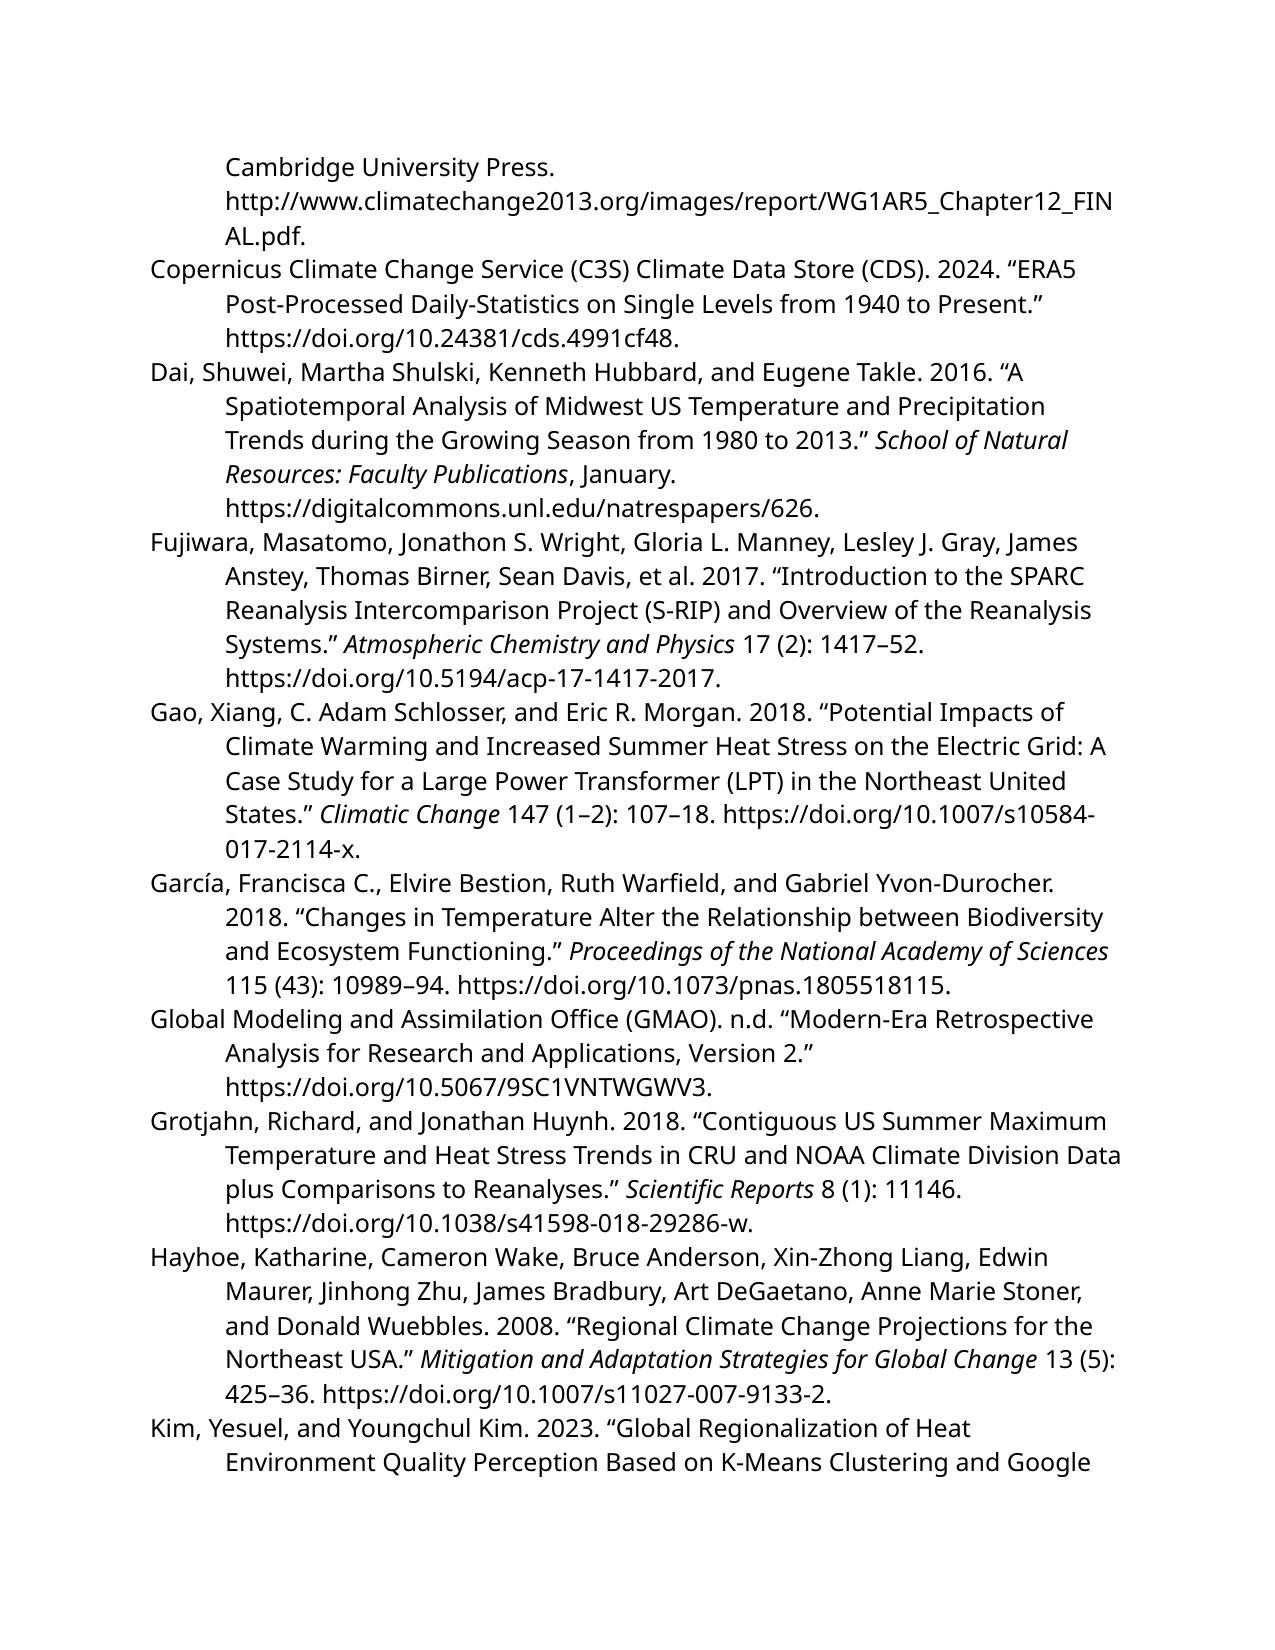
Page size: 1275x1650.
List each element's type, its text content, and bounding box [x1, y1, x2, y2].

text García, Francisca C., Elvire Bestion, Ruth Warfield, and Gabriel Yvon-Durocher. 2018. “Changes in Temperature Alter the Relationship between Biodiversity and Ecosystem Functioning.” Proceedings of the National Academy of Sciences 115 (43): 10989–94. https://doi.org/10.1073/pnas.1805518115. [150, 865, 1125, 1002]
text Dai, Shuwei, Martha Shulski, Kenneth Hubbard, and Eugene Takle. 2016. “A Spatiotemporal Analysis of Midwest US Temperature and Precipitation Trends during the Growing Season from 1980 to 2013.” School of Natural Resources: Faculty Publications, January. https://digitalcommons.unl.edu/natrespapers/626. [150, 354, 1125, 525]
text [150, 150, 1125, 252]
text Global Modeling and Assimilation Office (GMAO). n.d. “Modern-Era Retrospective Analysis for Research and Applications, Version 2.” https://doi.org/10.5067/9SC1VNTWGWV3. [150, 1002, 1125, 1104]
text Gao, Xiang, C. Adam Schlosser, and Eric R. Morgan. 2018. “Potential Impacts of Climate Warming and Increased Summer Heat Stress on the Electric Grid: A Case Study for a Large Power Transformer (LPT) in the Northeast United States.” Climatic Change 147 (1–2): 107–18. https://doi.org/10.1007/s10584-017-2114-x. [150, 695, 1125, 865]
text Hayhoe, Katharine, Cameron Wake, Bruce Anderson, Xin-Zhong Liang, Edwin Maurer, Jinhong Zhu, James Bradbury, Art DeGaetano, Anne Marie Stoner, and Donald Wuebbles. 2008. “Regional Climate Change Projections for the Northeast USA.” Mitigation and Adaptation Strategies for Global Change 13 (5): 425–36. https://doi.org/10.1007/s11027-007-9133-2. [150, 1240, 1125, 1410]
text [150, 1410, 1125, 1478]
text Grotjahn, Richard, and Jonathan Huynh. 2018. “Contiguous US Summer Maximum Temperature and Heat Stress Trends in CRU and NOAA Climate Division Data plus Comparisons to Reanalyses.” Scientific Reports 8 (1): 11146. https://doi.org/10.1038/s41598-018-29286-w. [150, 1104, 1125, 1240]
text Fujiwara, Masatomo, Jonathon S. Wright, Gloria L. Manney, Lesley J. Gray, James Anstey, Thomas Birner, Sean Davis, et al. 2017. “Introduction to the SPARC Reanalysis Intercomparison Project (S-RIP) and Overview of the Reanalysis Systems.” Atmospheric Chemistry and Physics 17 (2): 1417–52. https://doi.org/10.5194/acp-17-1417-2017. [150, 525, 1125, 695]
text Copernicus Climate Change Service (C3S) Climate Data Store (CDS). 2024. “ERA5 Post-Processed Daily-Statistics on Single Levels from 1940 to Present.” https://doi.org/10.24381/cds.4991cf48. [150, 252, 1125, 354]
